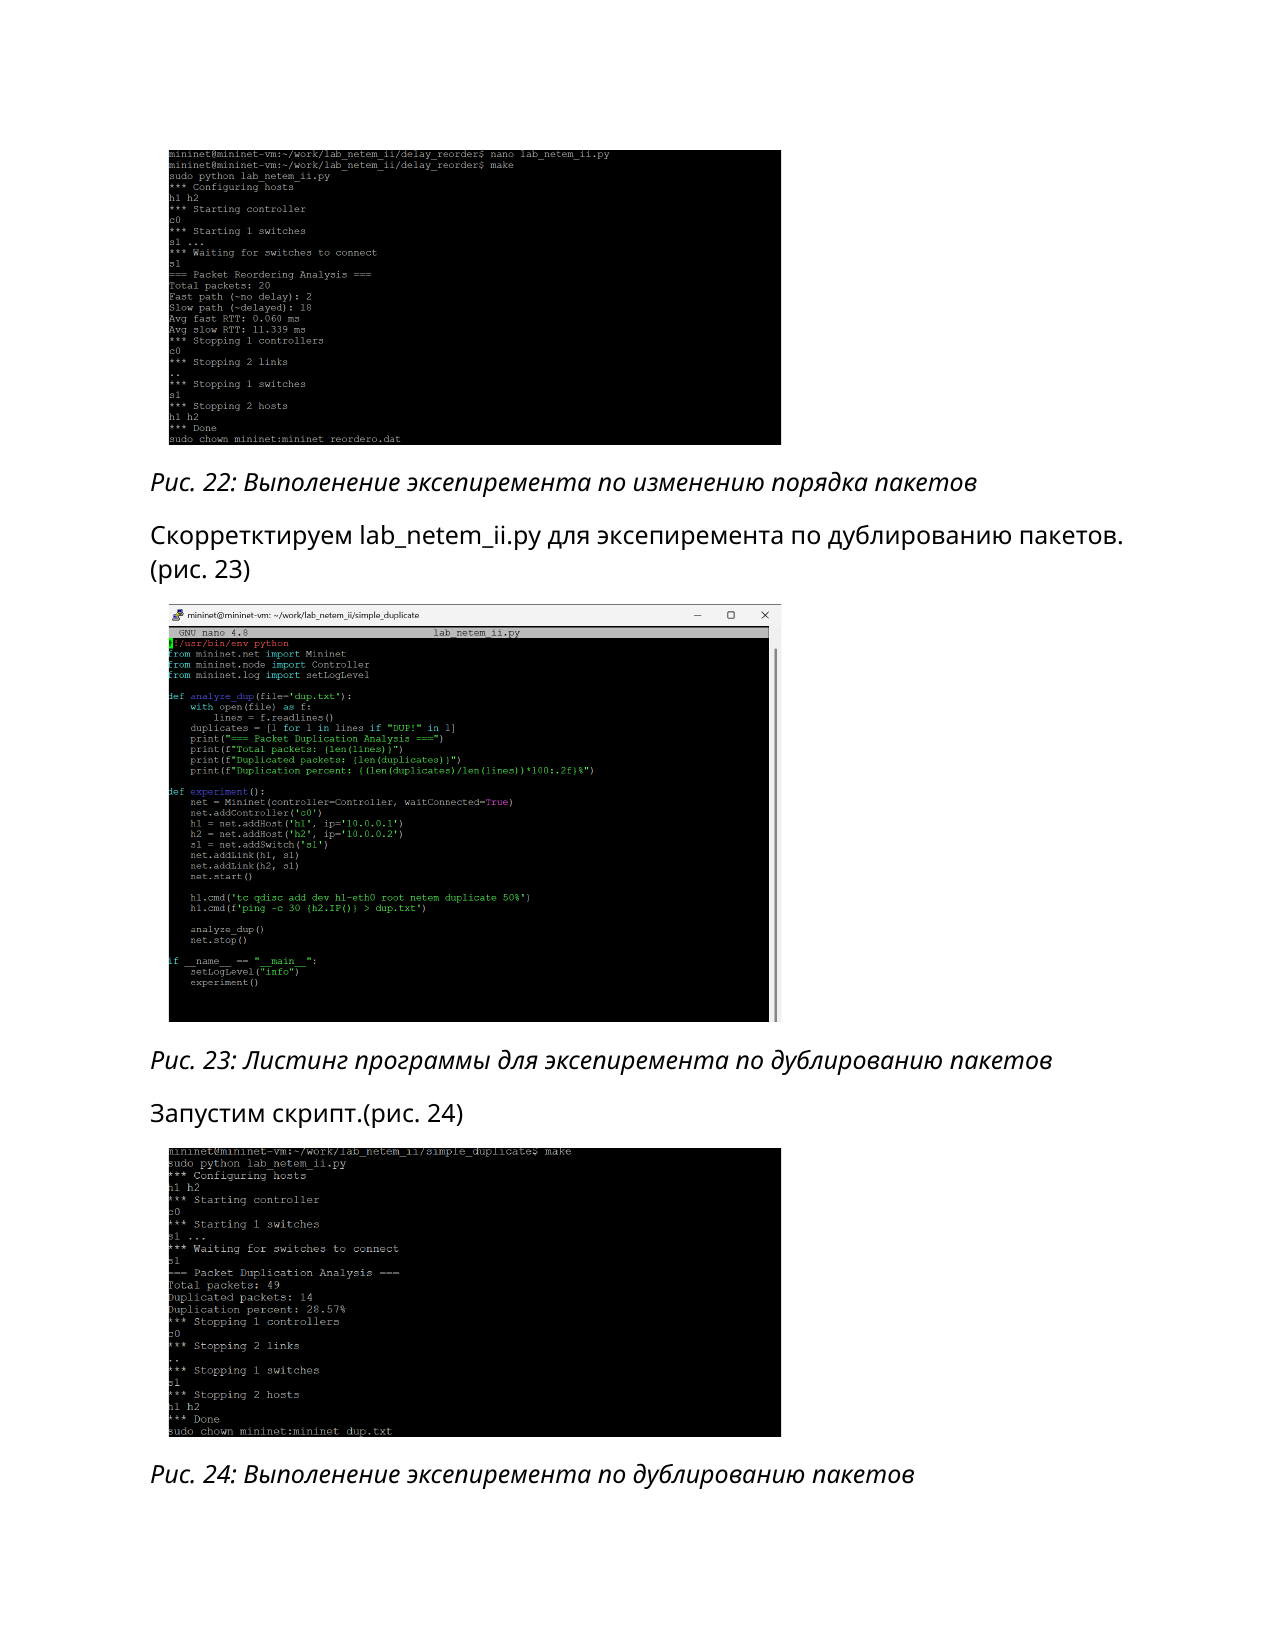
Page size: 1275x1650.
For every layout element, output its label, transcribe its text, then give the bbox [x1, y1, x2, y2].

text Запустим скрипт.(рис. 24) [150, 1096, 1125, 1130]
text Рис. 24: Выполенение эксепиремента по дублированию пакетов [150, 1457, 1125, 1491]
text Рис. 22: Выполенение эксепиремента по изменению порядка пакетов [150, 465, 1125, 499]
picture [168, 150, 782, 445]
text Скорретктируем lab_netem_ii.py для эксепиремента по дублированию пакетов.(рис. 23) [150, 518, 1125, 586]
text Рис. 23: Листинг программы для эксепиремента по дублированию пакетов [150, 1043, 1125, 1077]
picture [168, 1148, 782, 1437]
picture [168, 604, 782, 1022]
